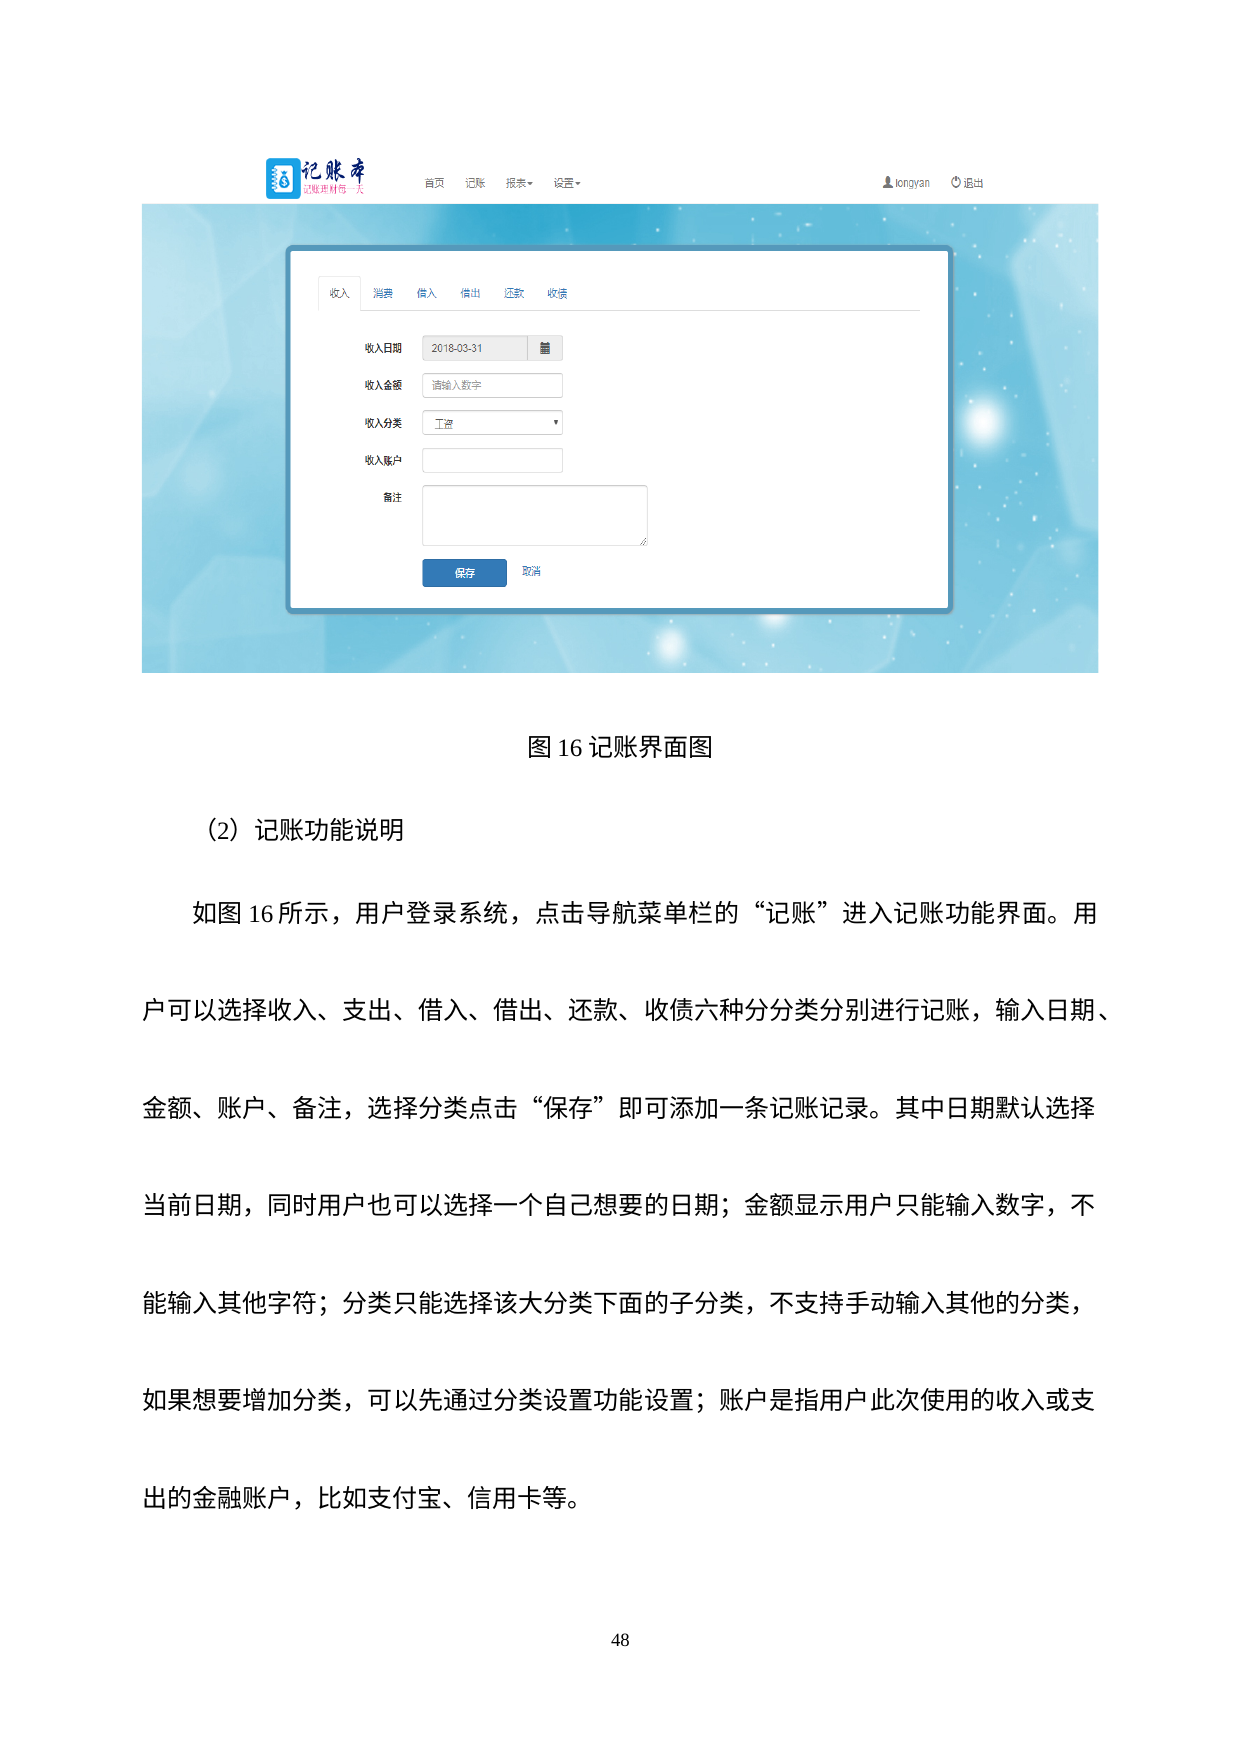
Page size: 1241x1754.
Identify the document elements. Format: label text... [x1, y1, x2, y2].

text 图16 记账界面图 [142, 713, 1098, 778]
text 如图16所示，用户登录系统，点击导航菜单栏的“记账”进入记账功能界面。用户可以选择收入、支出、借入、借出、还款、收债六种分分类分别进行记账，输入日期、金额、账户、备注，选择分类点击“保存”即可添加一条记账记录。其中日期默认选择当前日期，同时用户也可以选择一个自己想要的日期；金额显示用户只能输入数字，不能输入其他字符；分类只能选择该大分类下面的子分类，不支持手动输入其他的分类，如果想要增加分类，可以先通过分类设置功能设置；账户是指用户此次使用的收入或支出的金融账户，比如支付宝、信用卡等。 [142, 879, 1098, 1529]
text （2）记账功能说明 [142, 796, 1098, 861]
picture [141, 145, 1099, 673]
